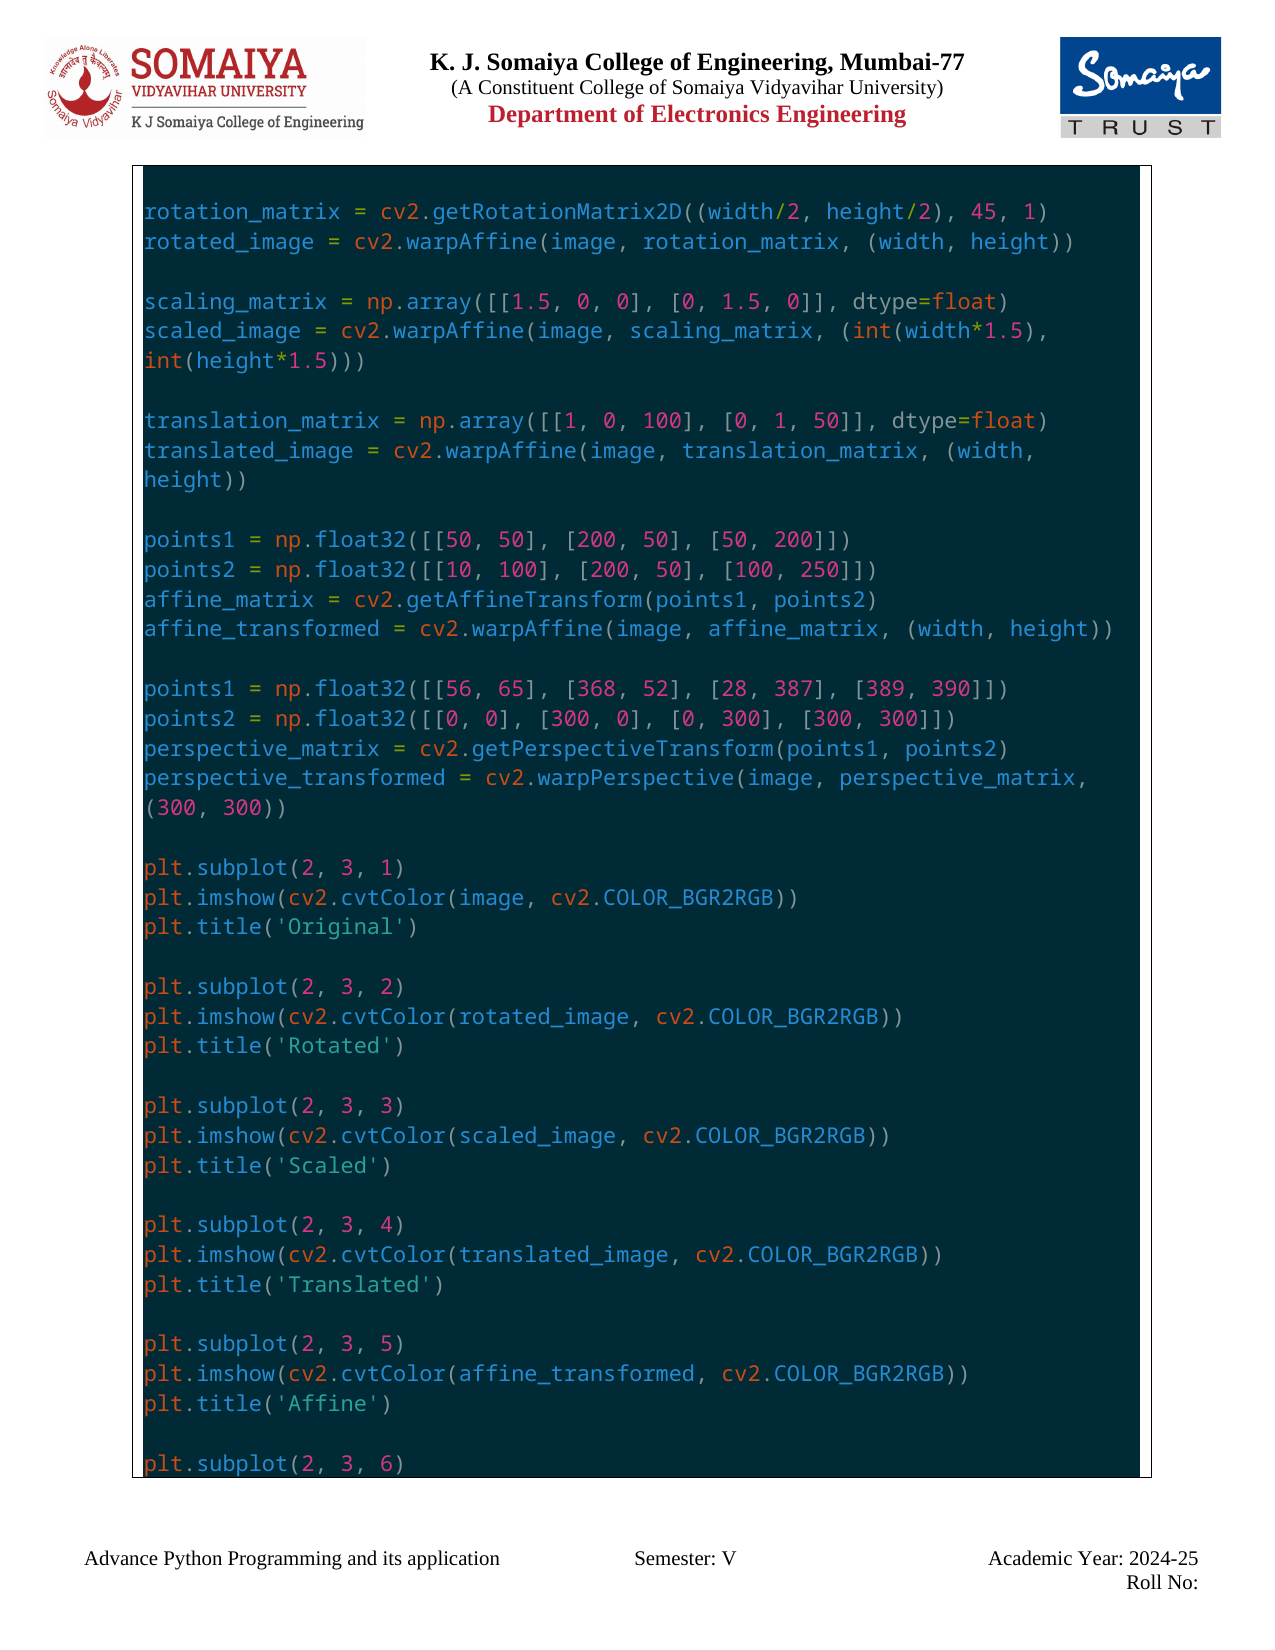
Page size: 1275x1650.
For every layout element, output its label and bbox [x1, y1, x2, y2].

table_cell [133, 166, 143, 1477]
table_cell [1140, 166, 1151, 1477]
picture [42, 37, 367, 138]
picture [1060, 37, 1222, 138]
